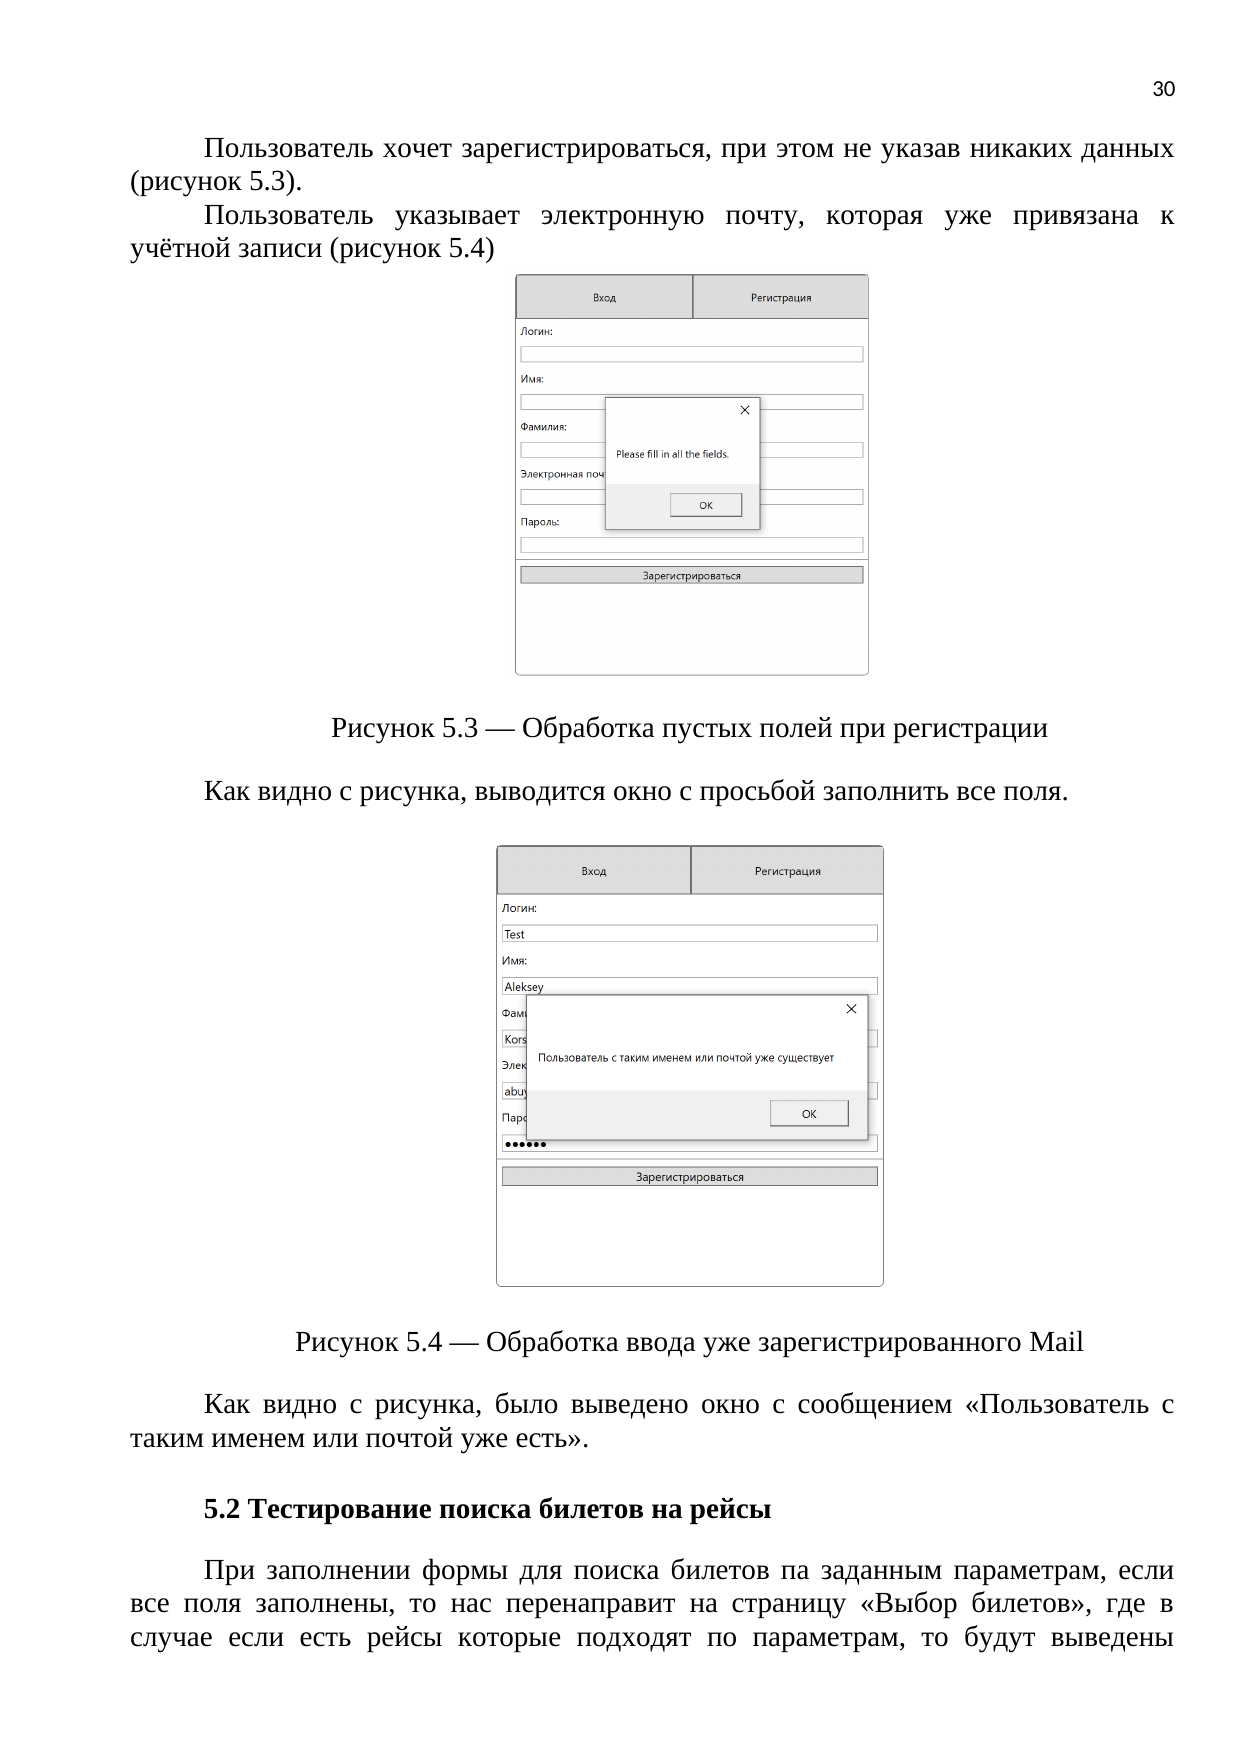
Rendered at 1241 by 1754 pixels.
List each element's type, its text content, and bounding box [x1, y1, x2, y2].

picture [503, 264, 876, 682]
text Пользователь хочет зарегистрироваться, при этом не указав никаких данных (рисунок 5.3). [130, 130, 1175, 197]
text Как видно с рисунка, выводится окно с просьбой заполнить все поля. [130, 773, 1175, 807]
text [130, 1552, 1175, 1653]
picture [486, 836, 893, 1295]
subtitle Тестирование поиска билетов на рейсы [130, 1491, 1175, 1524]
text Как видно с рисунка, было выведено окно с сообщением «Пользователь с таким именем или почтой уже есть». [130, 1386, 1175, 1453]
text Пользователь указывает электронную почту, которая уже привязана к учётной записи (рисунок 5.4) [130, 197, 1175, 264]
text Рисунок 5.3 — Обработка пустых полей при регистрации [130, 711, 1175, 744]
text Рисунок 5.4 — Обработка ввода уже зарегистрированного Mail [130, 1324, 1175, 1357]
